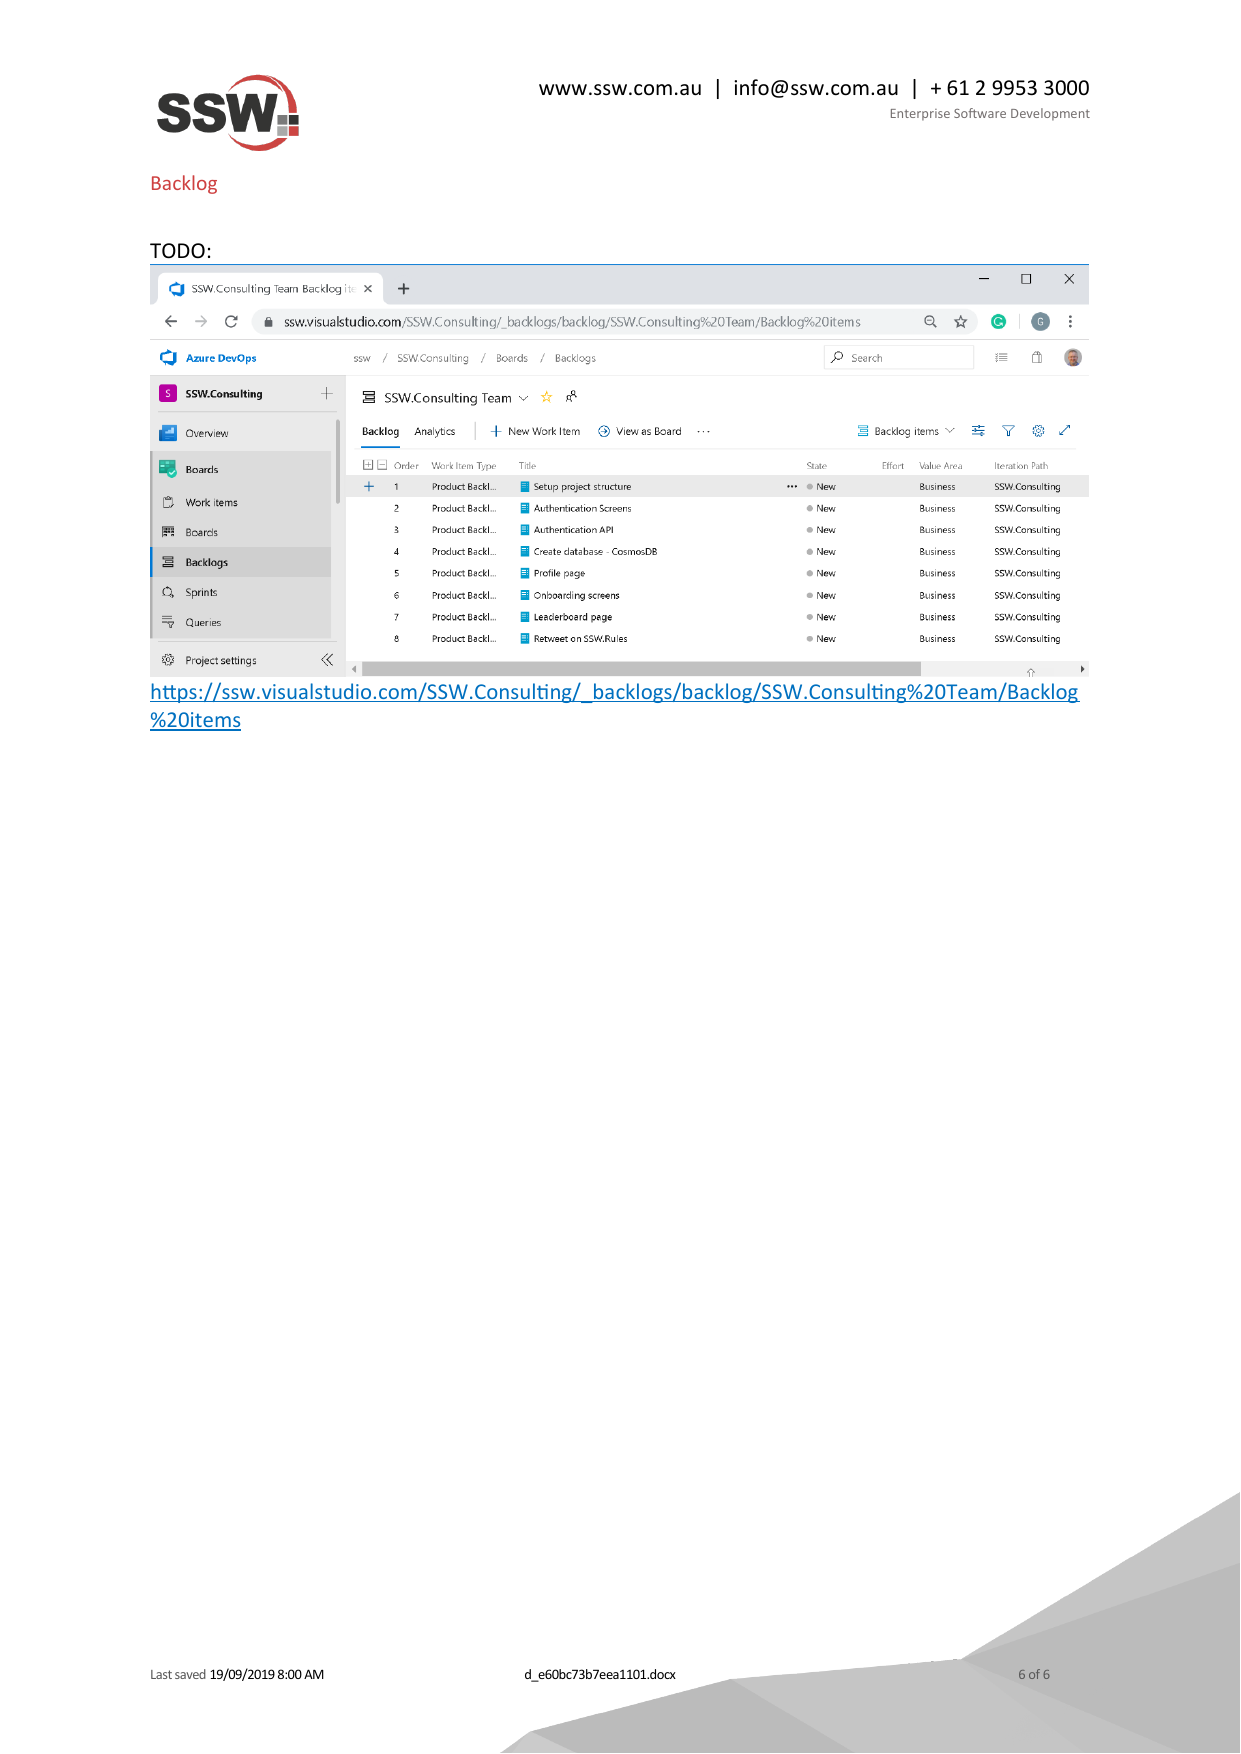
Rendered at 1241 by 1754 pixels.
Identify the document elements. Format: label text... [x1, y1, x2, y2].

text TODO: [150, 208, 1090, 264]
picture [488, 1478, 1240, 1753]
picture [150, 264, 1089, 677]
picture [150, 70, 305, 150]
subtitle Backlog [150, 150, 1090, 196]
